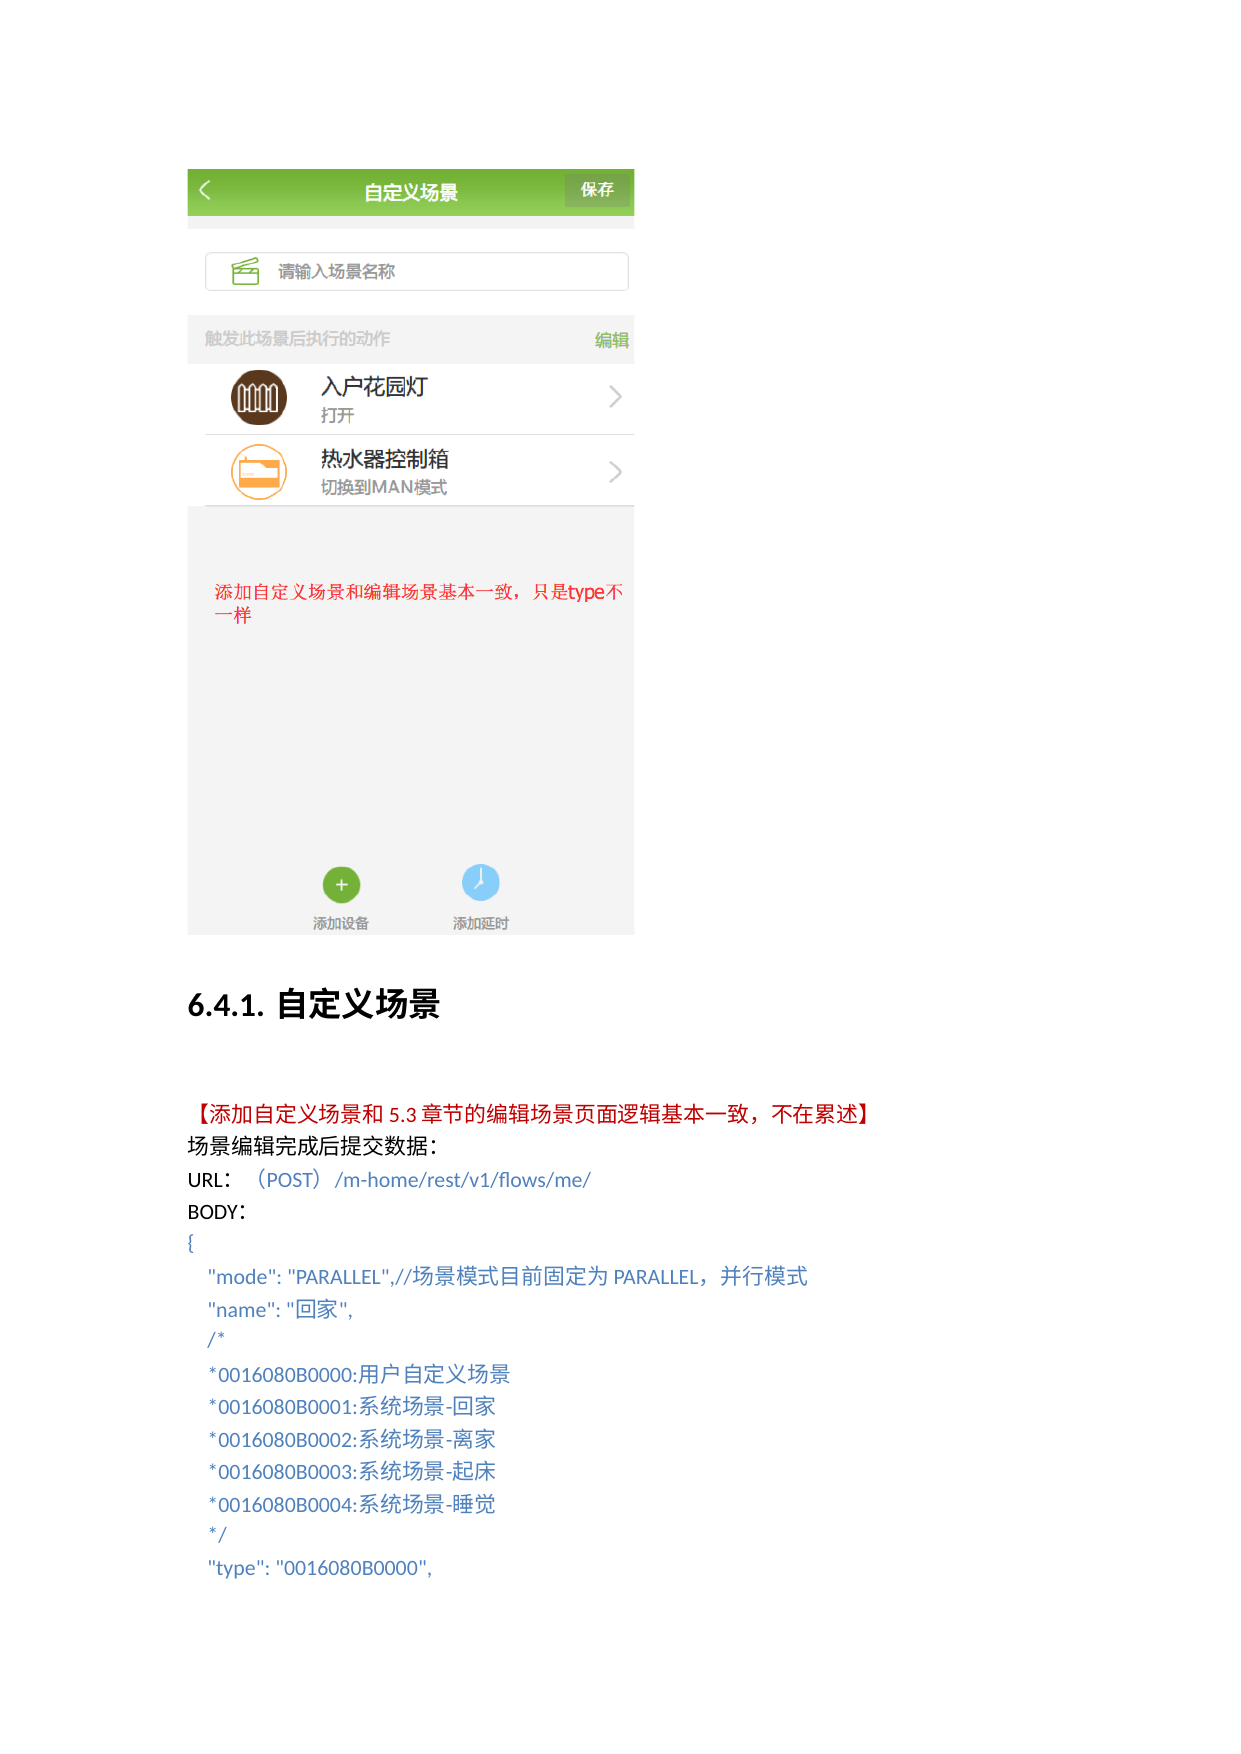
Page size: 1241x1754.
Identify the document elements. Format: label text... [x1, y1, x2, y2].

text "name": "回家", [187, 1291, 1053, 1324]
text "type": "0016080B0000", [187, 1551, 1053, 1584]
text *0016080B0000:用户自定义场景 [187, 1356, 1053, 1389]
text BODY： [187, 1194, 1053, 1226]
text "mode": "PARALLEL",//场景模式目前固定为PARALLEL，并行模式 [187, 1259, 1053, 1291]
text *0016080B0002:系统场景-离家 [187, 1421, 1053, 1454]
text *0016080B0003:系统场景-起床 [187, 1454, 1053, 1486]
text /* [187, 1324, 1053, 1356]
text *0016080B0004:系统场景-睡觉 [187, 1486, 1053, 1519]
text { [187, 1226, 1053, 1259]
text *0016080B0001:系统场景-回家 [187, 1389, 1053, 1421]
picture [187, 169, 635, 935]
subtitle 自定义场景 [187, 969, 1053, 1034]
text URL：（POST）/m-home/rest/v1/flows/me/ [187, 1161, 1053, 1194]
text 【添加自定义场景和5.3章节的编辑场景页面逻辑基本一致，不在累述】 [187, 1096, 1053, 1129]
text 场景编辑完成后提交数据： [187, 1129, 1053, 1161]
text */ [187, 1519, 1053, 1551]
